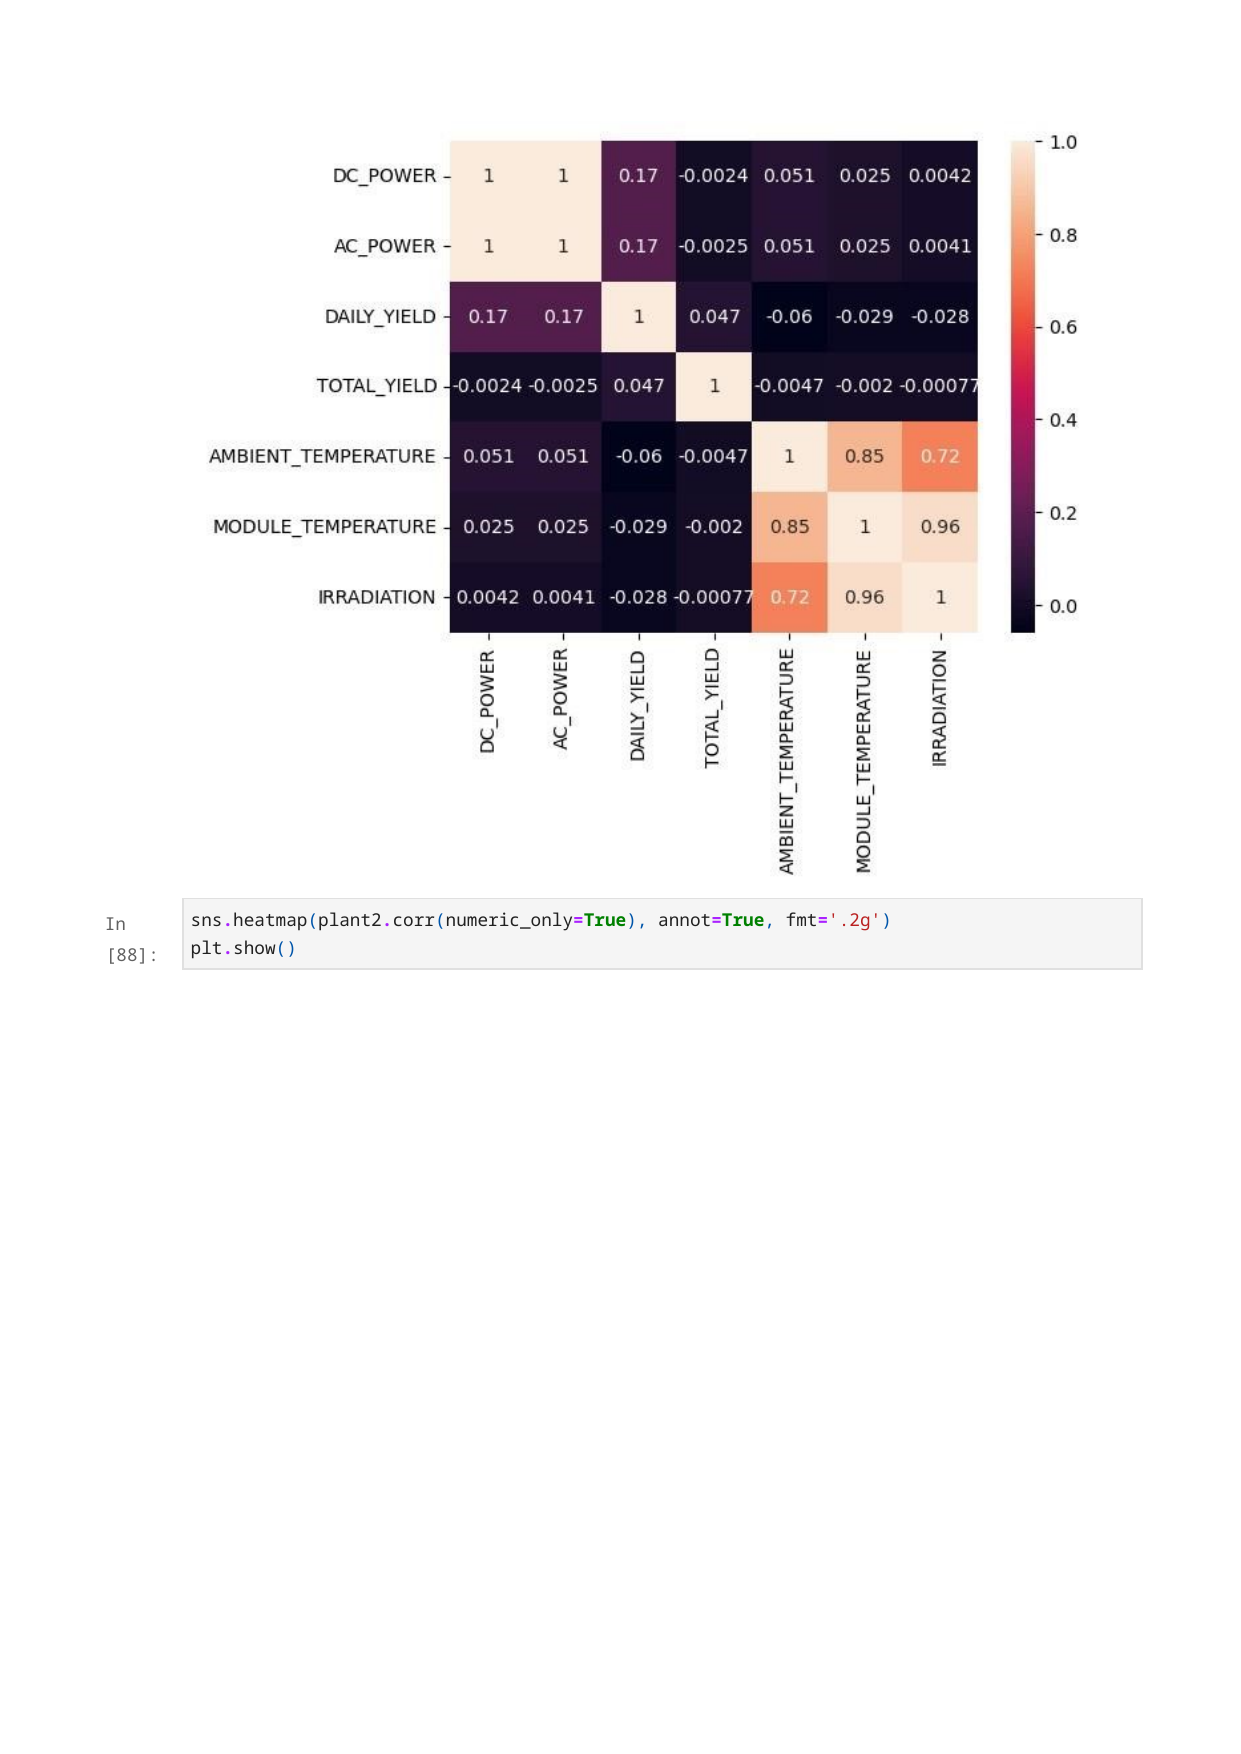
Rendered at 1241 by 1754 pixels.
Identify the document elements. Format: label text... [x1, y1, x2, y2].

table_header sns.heatmap(plant2.corr(numeric_only=True), annot=True, fmt='.2g') plt.show() [184, 899, 1141, 968]
text In [88]: [104, 912, 182, 967]
picture [196, 121, 1091, 887]
